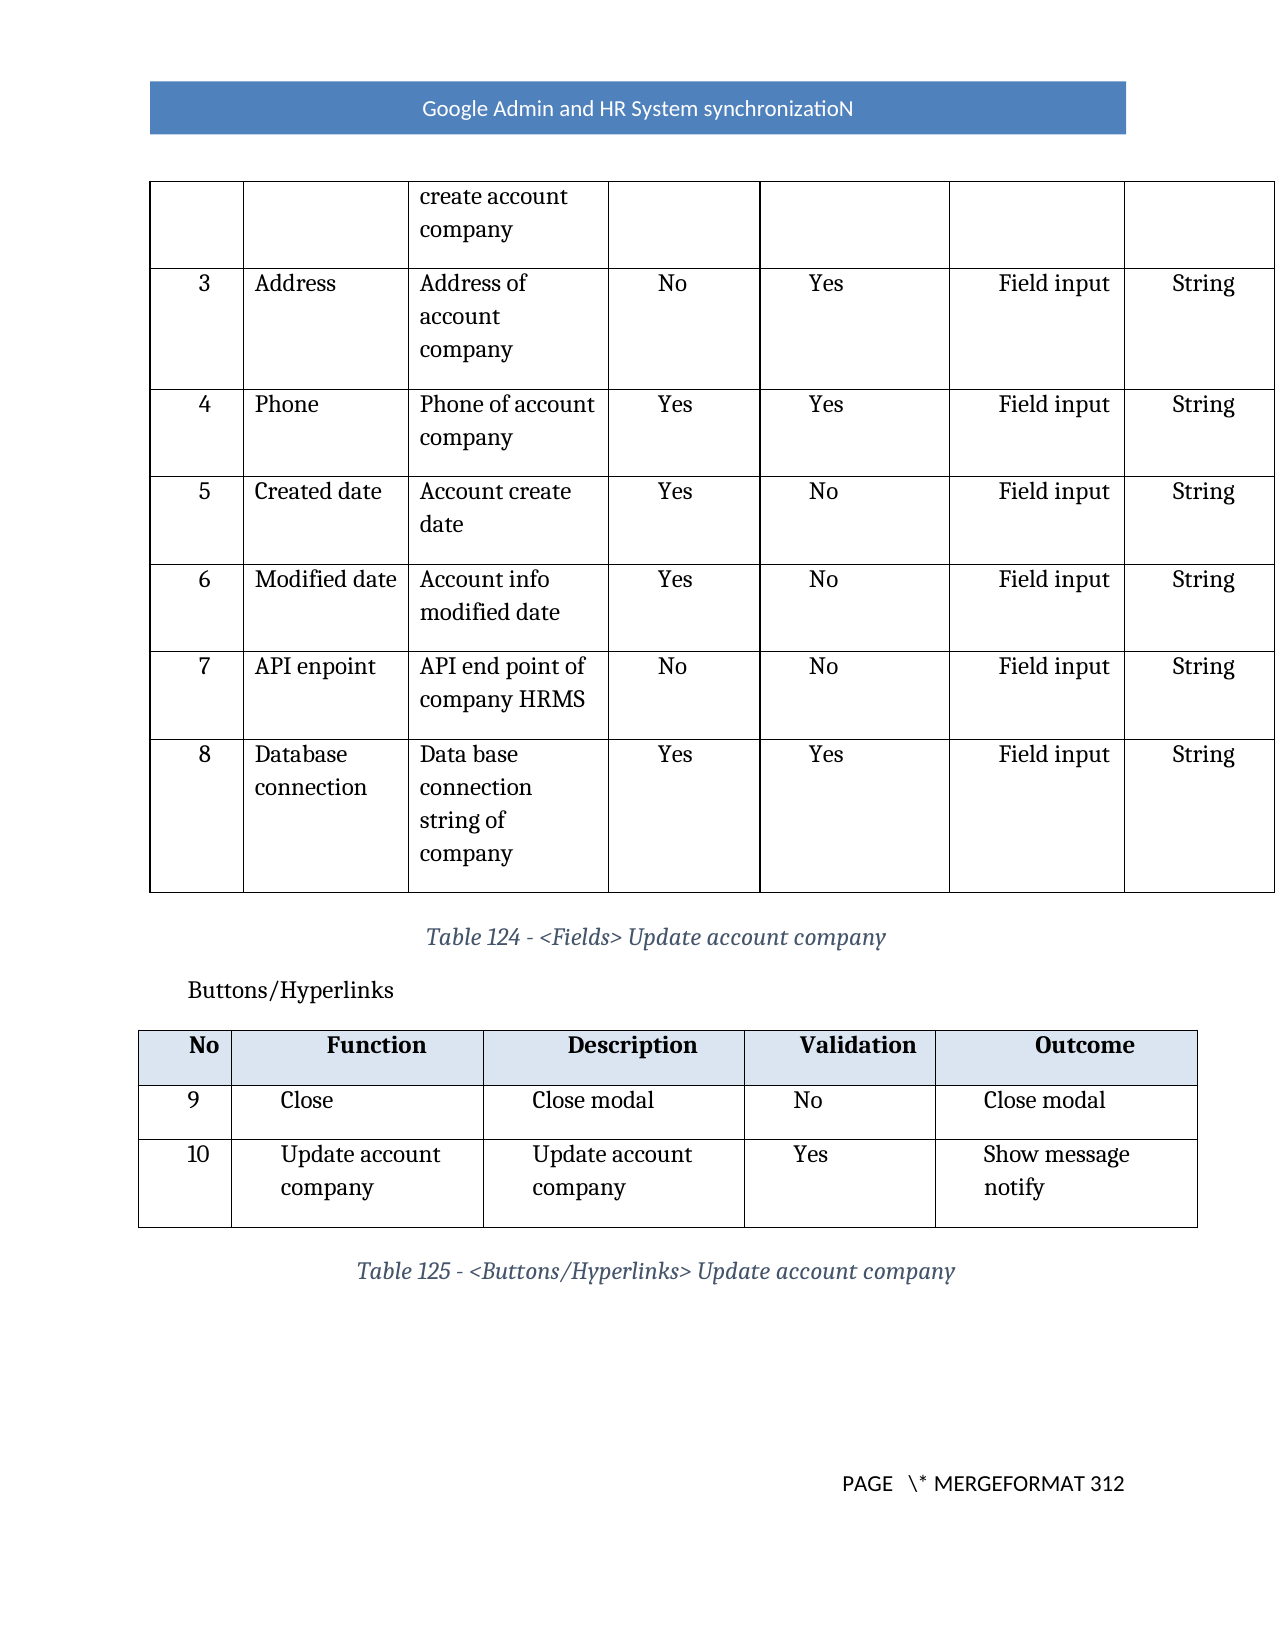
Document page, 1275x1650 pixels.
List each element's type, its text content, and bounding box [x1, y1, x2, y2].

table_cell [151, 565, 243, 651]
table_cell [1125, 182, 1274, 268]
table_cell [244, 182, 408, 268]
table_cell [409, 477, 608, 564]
text Table 125 - <Buttons/Hyperlinks> Update account company [187, 1257, 1125, 1286]
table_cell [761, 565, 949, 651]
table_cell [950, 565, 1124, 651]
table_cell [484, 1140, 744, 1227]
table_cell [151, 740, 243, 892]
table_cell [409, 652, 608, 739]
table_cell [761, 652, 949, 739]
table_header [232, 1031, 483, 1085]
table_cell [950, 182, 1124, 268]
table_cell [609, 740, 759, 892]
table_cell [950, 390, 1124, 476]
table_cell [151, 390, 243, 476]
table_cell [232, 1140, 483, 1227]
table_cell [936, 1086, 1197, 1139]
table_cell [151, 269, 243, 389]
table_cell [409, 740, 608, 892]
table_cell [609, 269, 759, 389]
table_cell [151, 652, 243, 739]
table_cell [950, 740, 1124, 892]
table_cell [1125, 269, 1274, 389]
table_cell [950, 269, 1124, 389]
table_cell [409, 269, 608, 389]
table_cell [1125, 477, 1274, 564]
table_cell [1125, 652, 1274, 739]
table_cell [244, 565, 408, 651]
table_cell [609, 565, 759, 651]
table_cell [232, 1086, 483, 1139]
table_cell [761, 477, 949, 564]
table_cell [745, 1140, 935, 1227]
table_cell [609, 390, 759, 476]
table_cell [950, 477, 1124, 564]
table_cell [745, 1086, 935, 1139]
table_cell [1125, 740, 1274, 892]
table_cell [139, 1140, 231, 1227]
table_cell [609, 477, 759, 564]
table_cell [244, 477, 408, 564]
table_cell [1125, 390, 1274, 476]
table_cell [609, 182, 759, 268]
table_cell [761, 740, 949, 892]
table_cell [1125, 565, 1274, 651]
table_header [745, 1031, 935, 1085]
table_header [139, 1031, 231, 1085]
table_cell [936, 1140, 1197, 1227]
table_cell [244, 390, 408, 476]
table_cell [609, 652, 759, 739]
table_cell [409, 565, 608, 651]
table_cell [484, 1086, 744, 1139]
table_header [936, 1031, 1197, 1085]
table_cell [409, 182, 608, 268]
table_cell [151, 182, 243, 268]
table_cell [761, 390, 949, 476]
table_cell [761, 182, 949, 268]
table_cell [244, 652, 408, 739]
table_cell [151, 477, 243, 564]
text Buttons/Hyperlinks [187, 976, 1125, 1005]
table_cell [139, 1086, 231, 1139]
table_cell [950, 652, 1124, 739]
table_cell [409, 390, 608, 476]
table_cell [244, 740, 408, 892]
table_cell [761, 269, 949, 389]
text Table 124 - <Fields> Update account company [187, 922, 1125, 951]
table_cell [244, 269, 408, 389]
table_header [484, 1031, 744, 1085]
